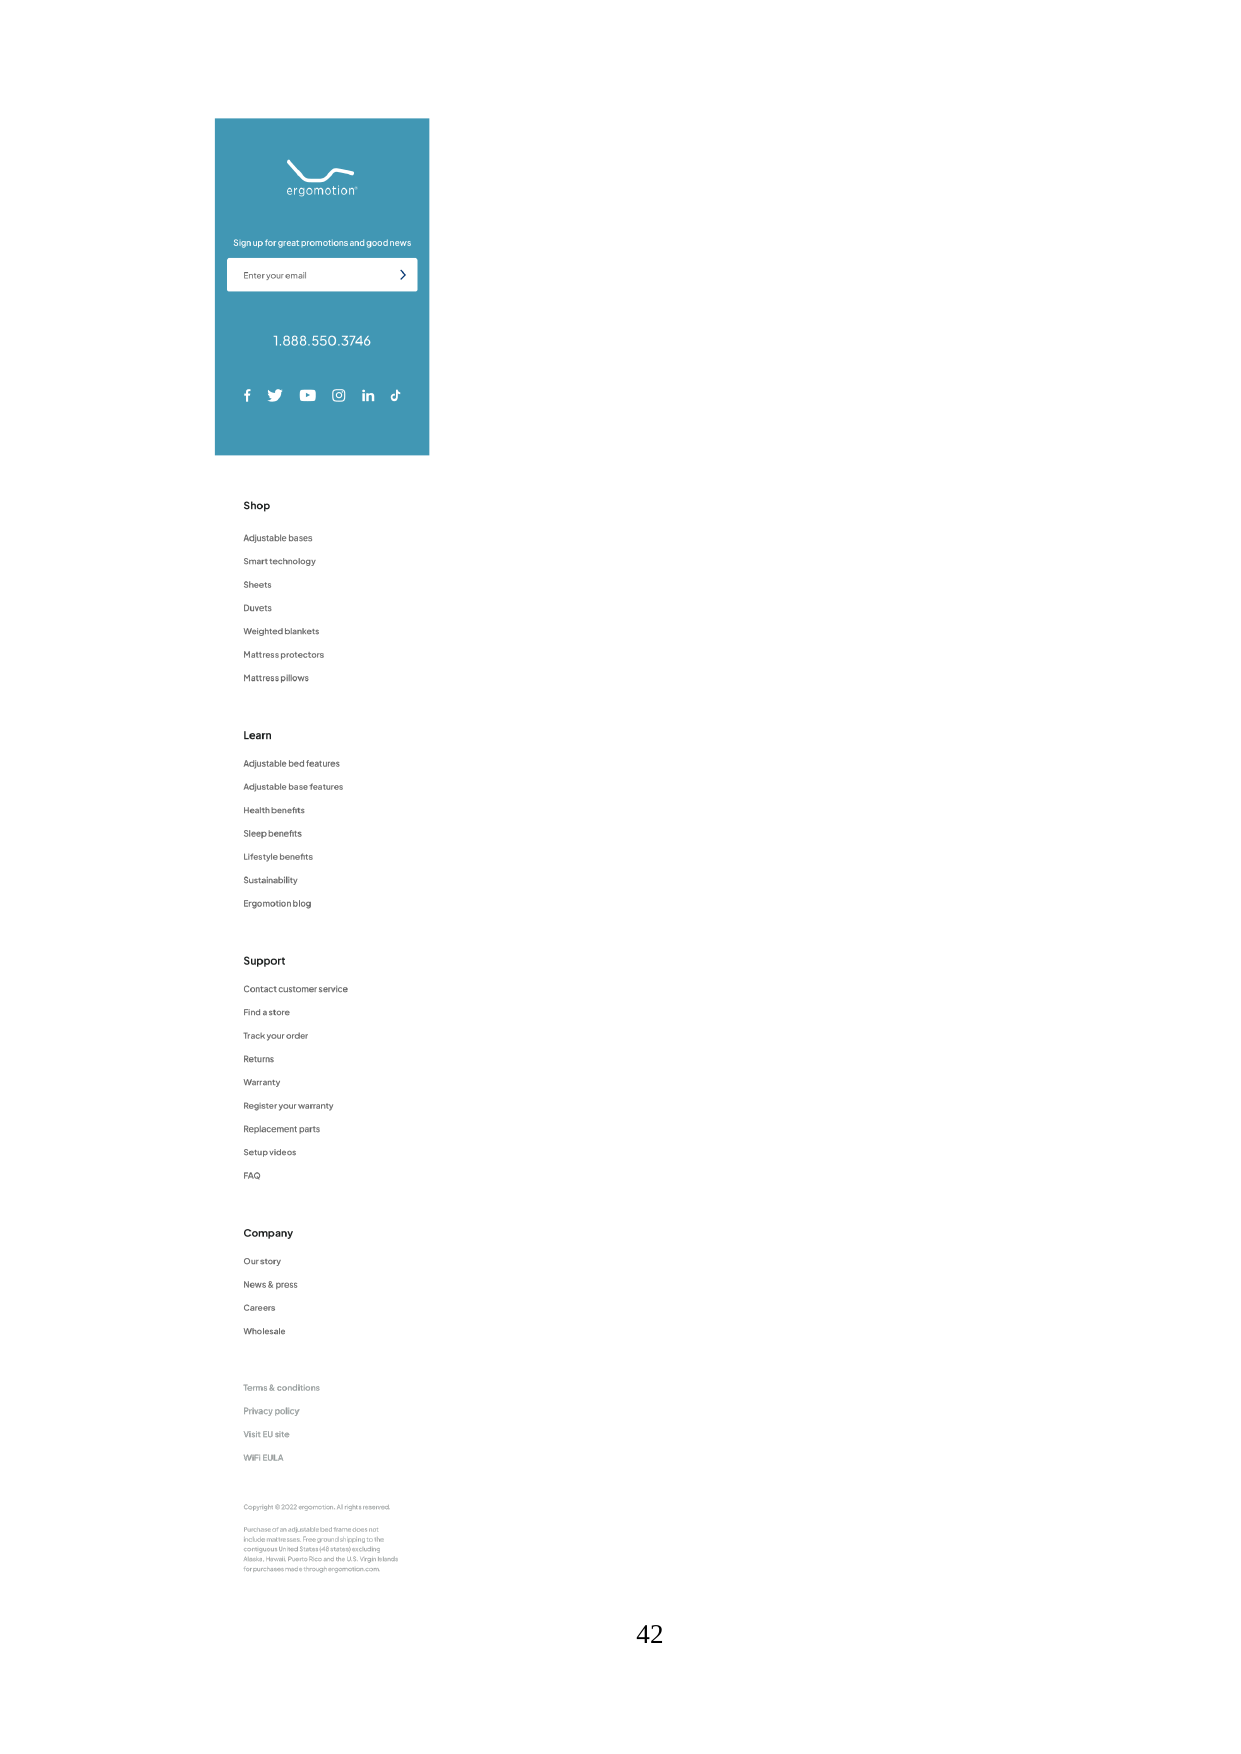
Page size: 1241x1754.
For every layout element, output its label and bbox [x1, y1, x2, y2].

picture [214, 118, 430, 1618]
